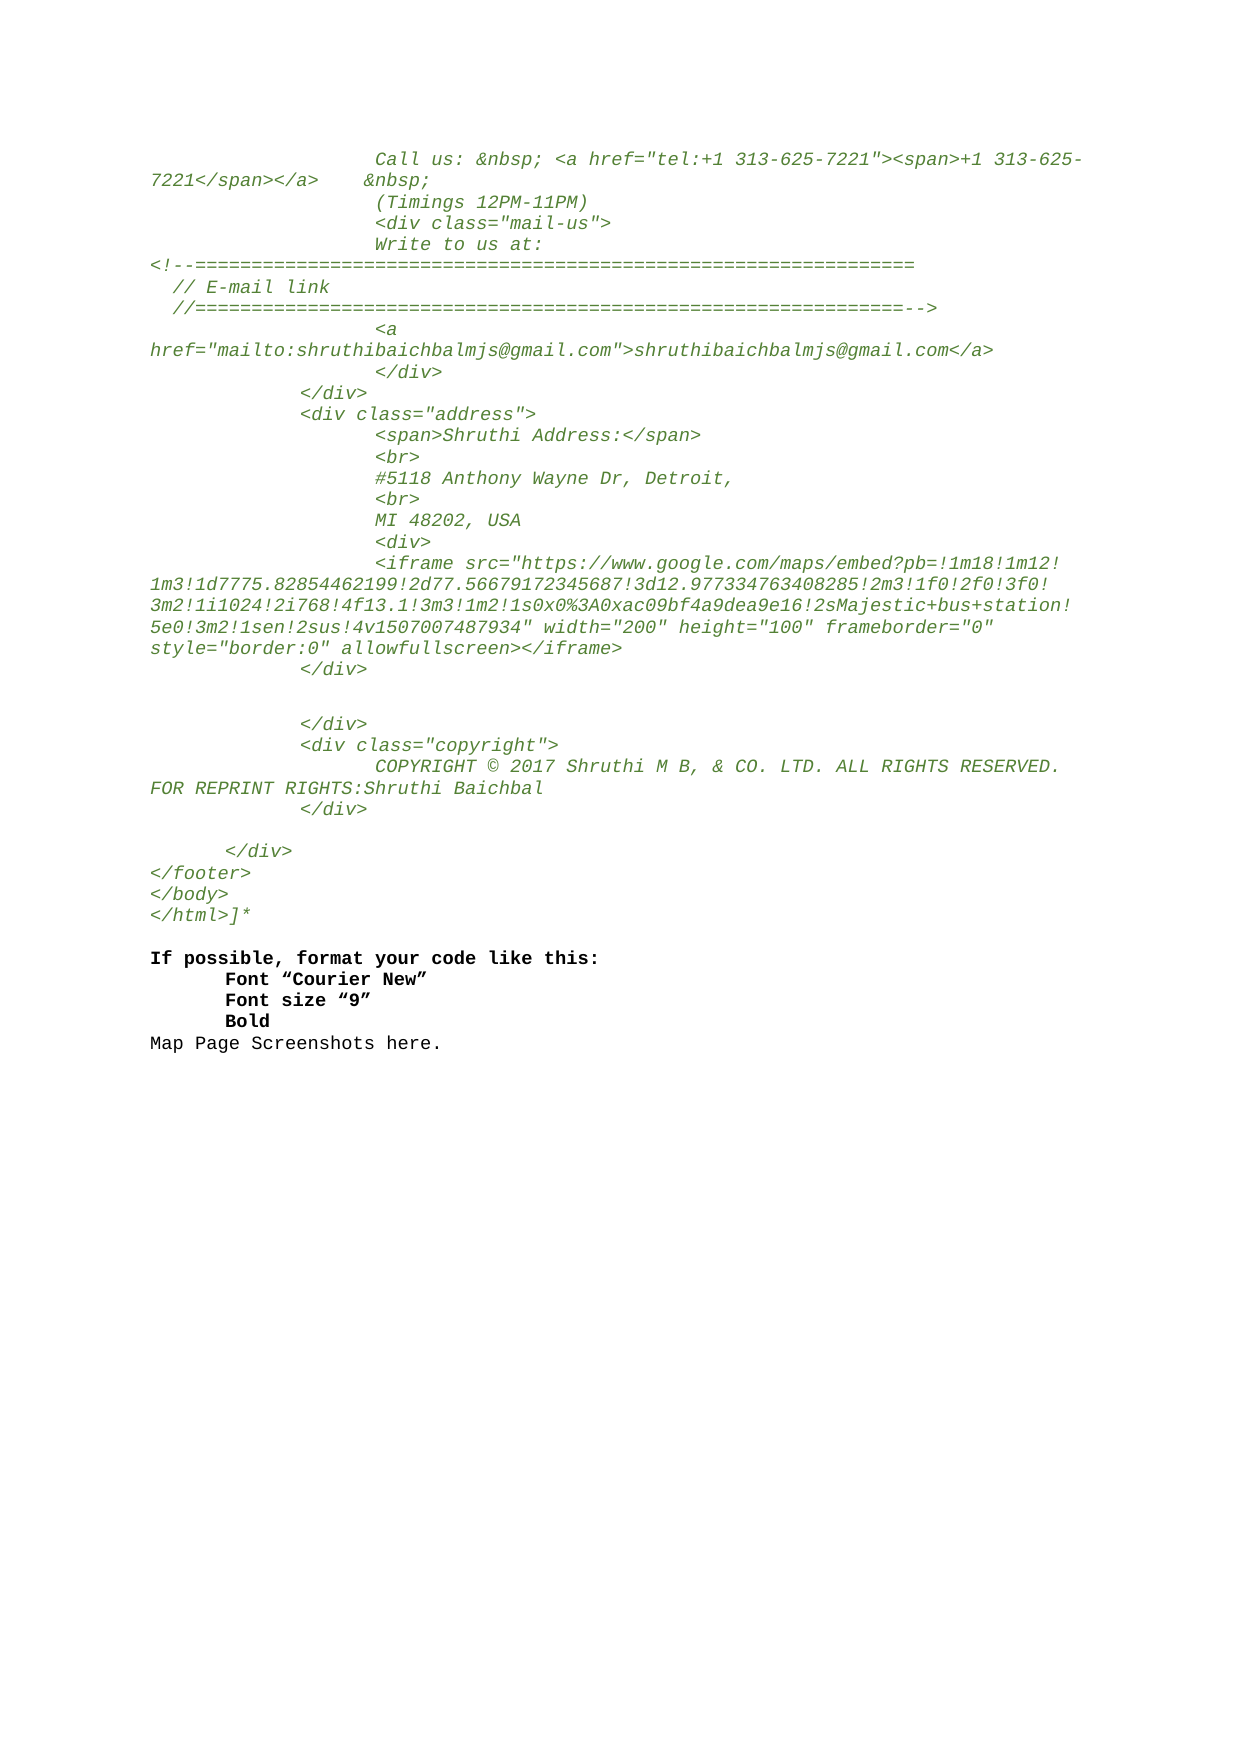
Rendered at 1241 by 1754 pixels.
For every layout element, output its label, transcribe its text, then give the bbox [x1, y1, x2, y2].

text </div> [150, 842, 1090, 863]
text <iframe src="https://www.google.com/maps/embed?pb=!1m18!1m12!1m3!1d7775.82854462199!2d77.56679172345687!3d12.977334763408285!2m3!1f0!2f0!3f0!3m2!1i1024!2i768!4f13.1!3m3!1m2!1s0x0%3A0xac09bf4a9dea9e16!2sMajestic+bus+station!5e0!3m2!1sen!2sus!4v1507007487934" width="200" height="100" frameborder="0" style="border:0" allowfullscreen></iframe> [150, 554, 1090, 660]
text <br> [150, 447, 1090, 469]
text MI 48202, USA [150, 511, 1090, 532]
text Font size “9” [150, 991, 1090, 1012]
text COPYRIGHT © 2017 Shruthi M B, & CO. LTD. ALL RIGHTS RESERVED. FOR REPRINT RIGHTS:Shruthi Baichbal [150, 757, 1090, 800]
text </div> [150, 660, 1090, 681]
text #5118 Anthony Wayne Dr, Detroit, [150, 469, 1090, 490]
text //===============================================================--> [150, 299, 1090, 320]
text Write to us at: [150, 235, 1090, 256]
text </div> [150, 384, 1090, 405]
text Font “Courier New” [150, 970, 1090, 991]
text </footer> [150, 863, 1090, 885]
text <div class="address"> [150, 405, 1090, 426]
text <br> [150, 490, 1090, 511]
text </html>]* [150, 906, 1090, 927]
text // E-mail link [150, 277, 1090, 299]
text <!--================================================================ [150, 256, 1090, 277]
text (Timings 12PM-11PM) [150, 192, 1090, 214]
text </div> [150, 800, 1090, 821]
text If possible, format your code like this: [150, 948, 1090, 970]
text <div class="copyright"> [150, 736, 1090, 757]
text <a href="mailto:shruthibaichbalmjs@gmail.com">shruthibaichbalmjs@gmail.com</a> [150, 320, 1090, 362]
text <div> [150, 532, 1090, 554]
text Call us: &nbsp; <a href="tel:+1 313-625-7221"><span>+1 313-625-7221</span></a> &nbsp; [150, 150, 1090, 192]
text <div class="mail-us"> [150, 214, 1090, 235]
text Map Page Screenshots here. [150, 1033, 1090, 1055]
text <span>Shruthi Address:</span> [150, 426, 1090, 447]
text </div> [150, 715, 1090, 736]
text </body> [150, 885, 1090, 906]
text Bold [150, 1012, 1090, 1033]
text </div> [150, 362, 1090, 384]
